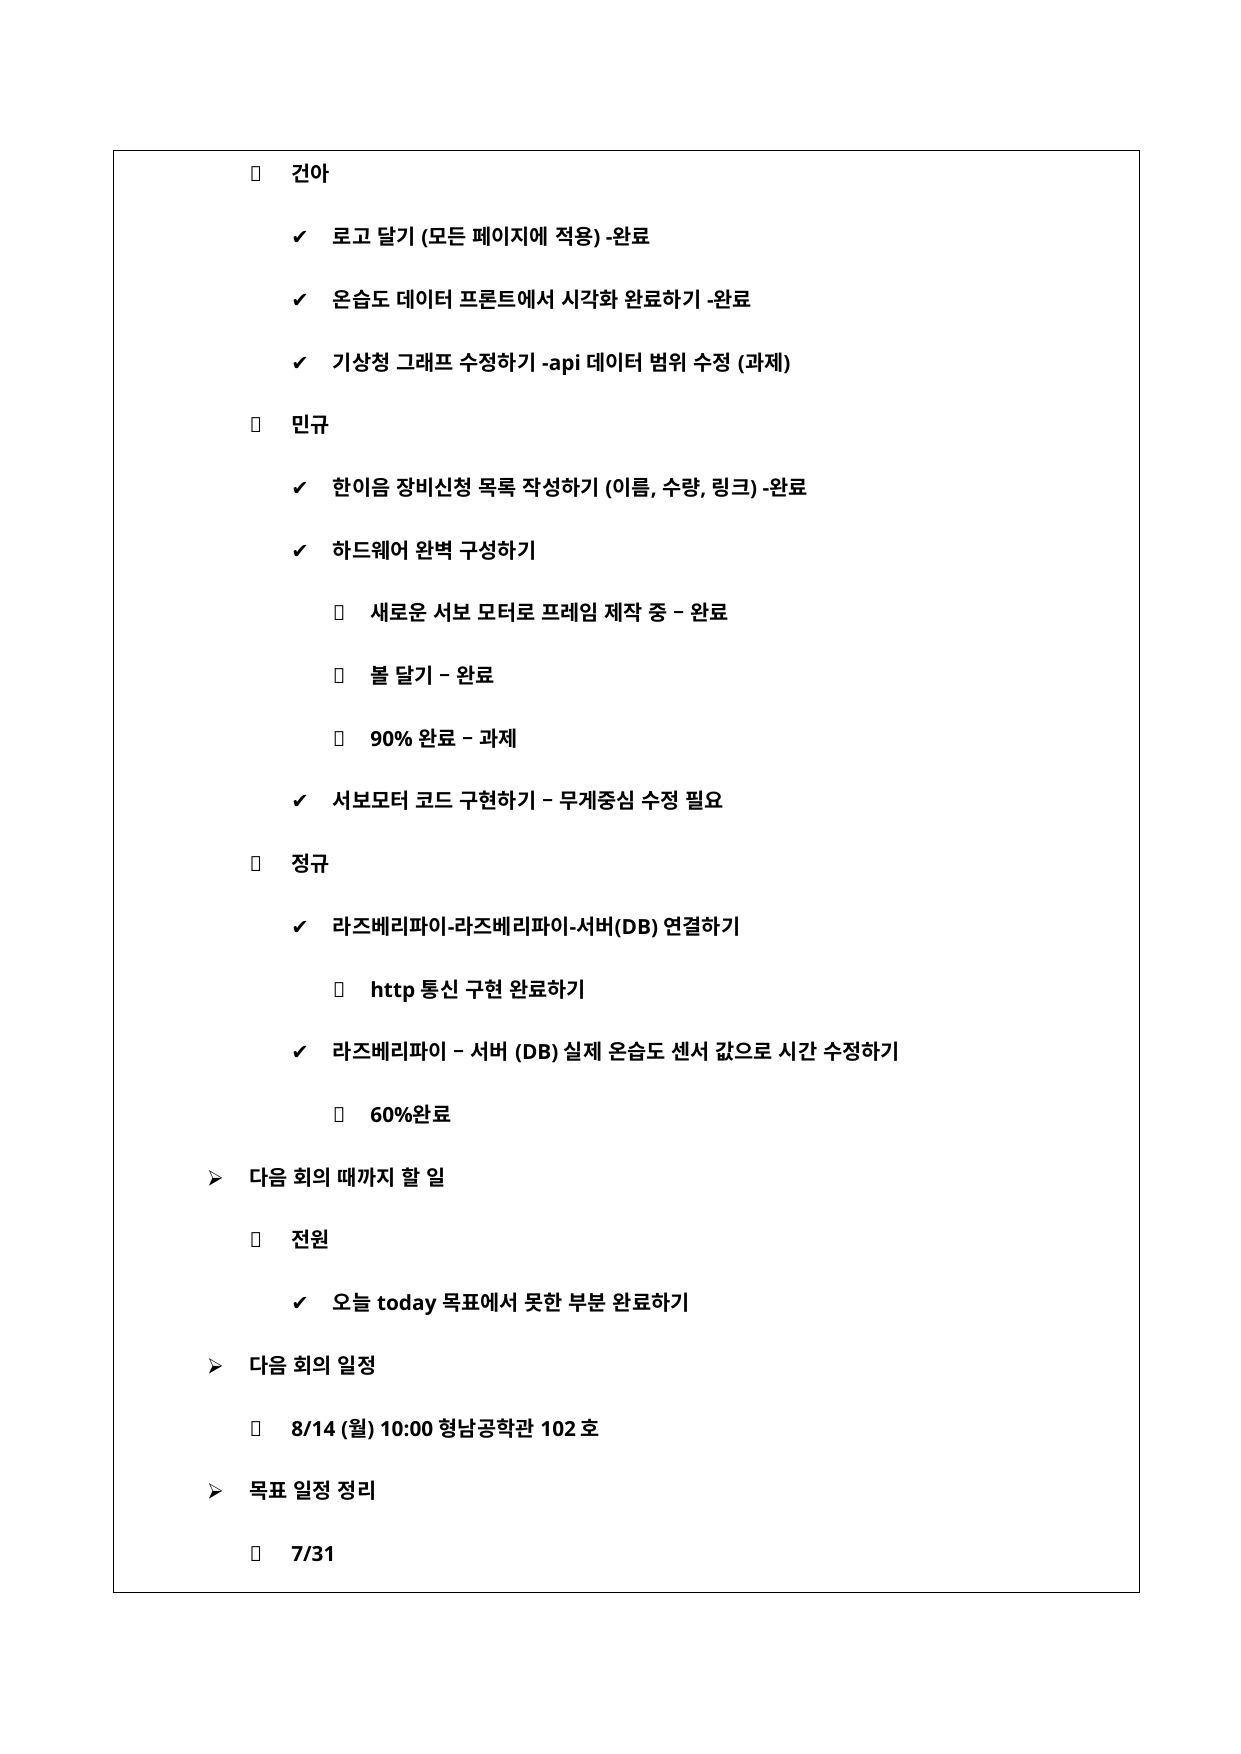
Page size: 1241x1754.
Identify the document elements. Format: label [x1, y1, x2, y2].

table_cell [114, 151, 1139, 1592]
